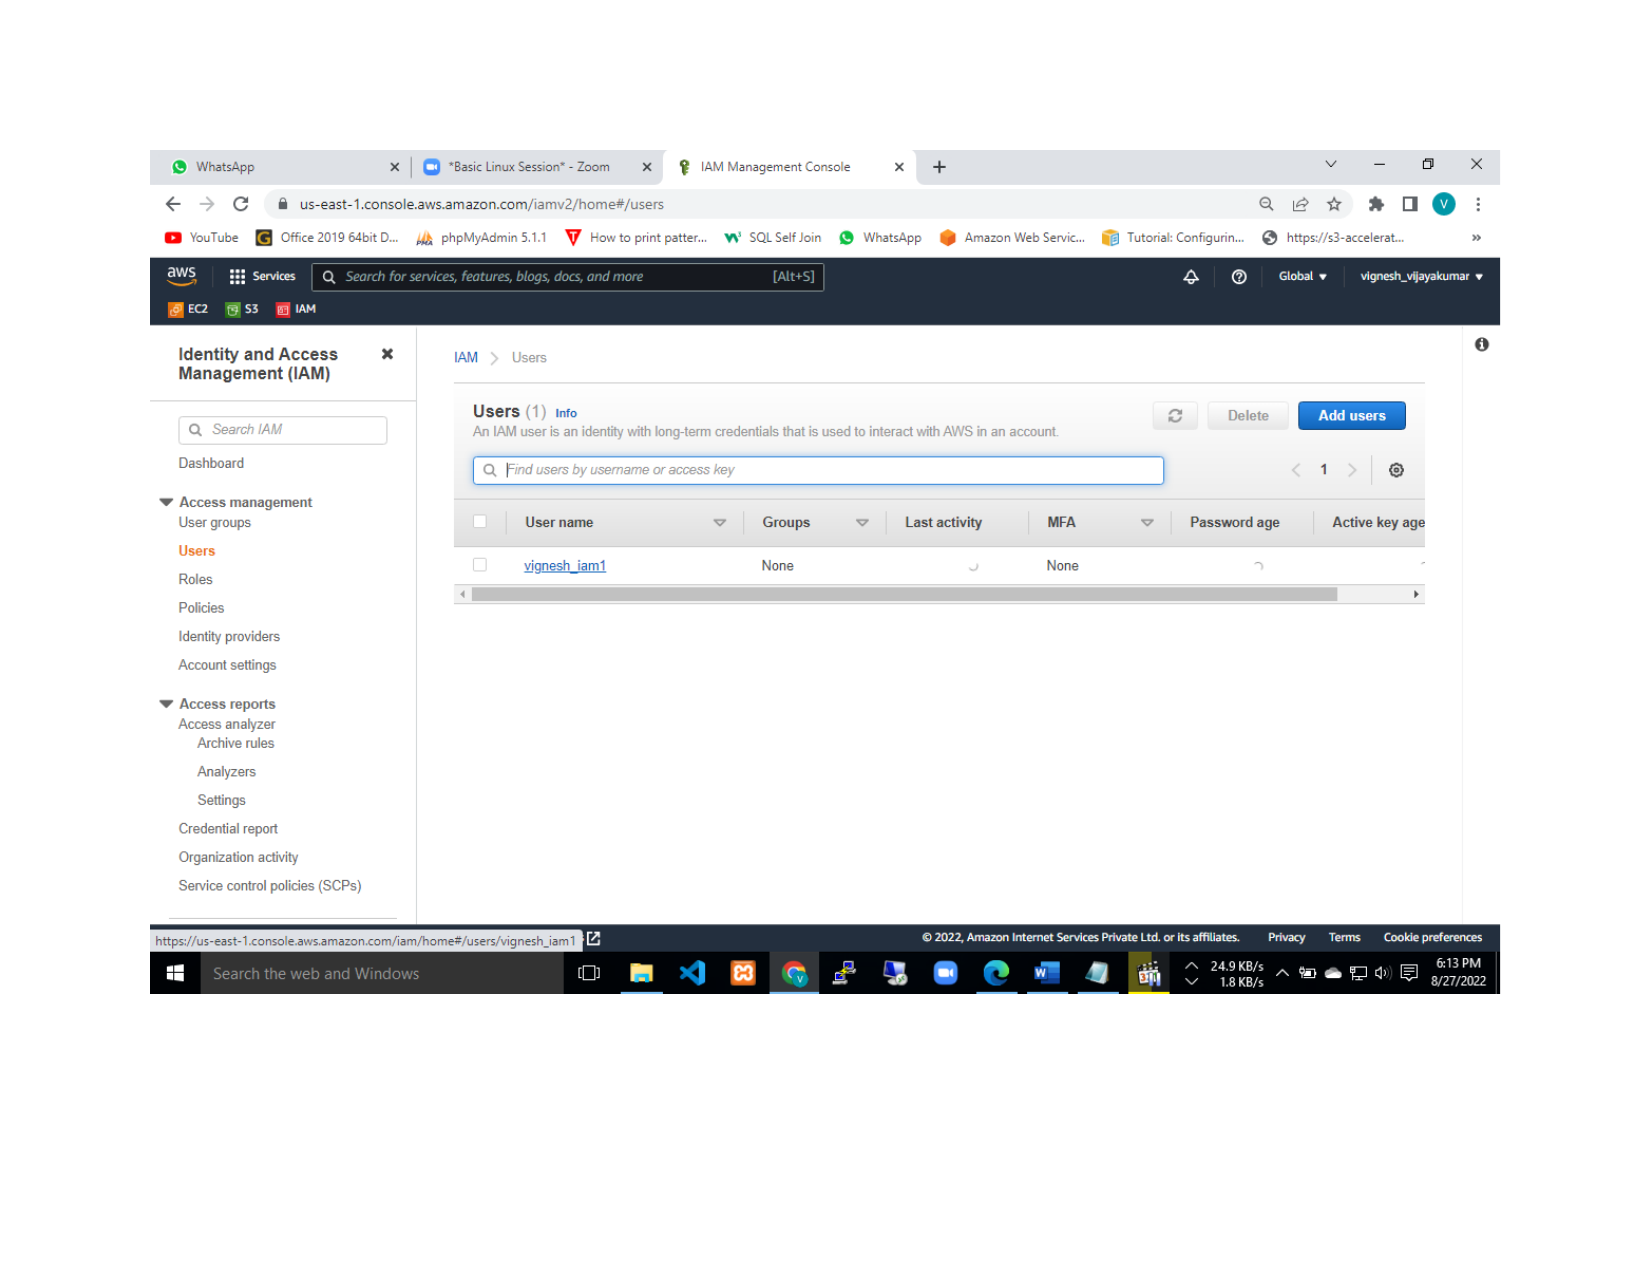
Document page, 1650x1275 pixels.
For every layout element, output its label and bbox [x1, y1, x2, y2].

picture [150, 150, 1500, 994]
